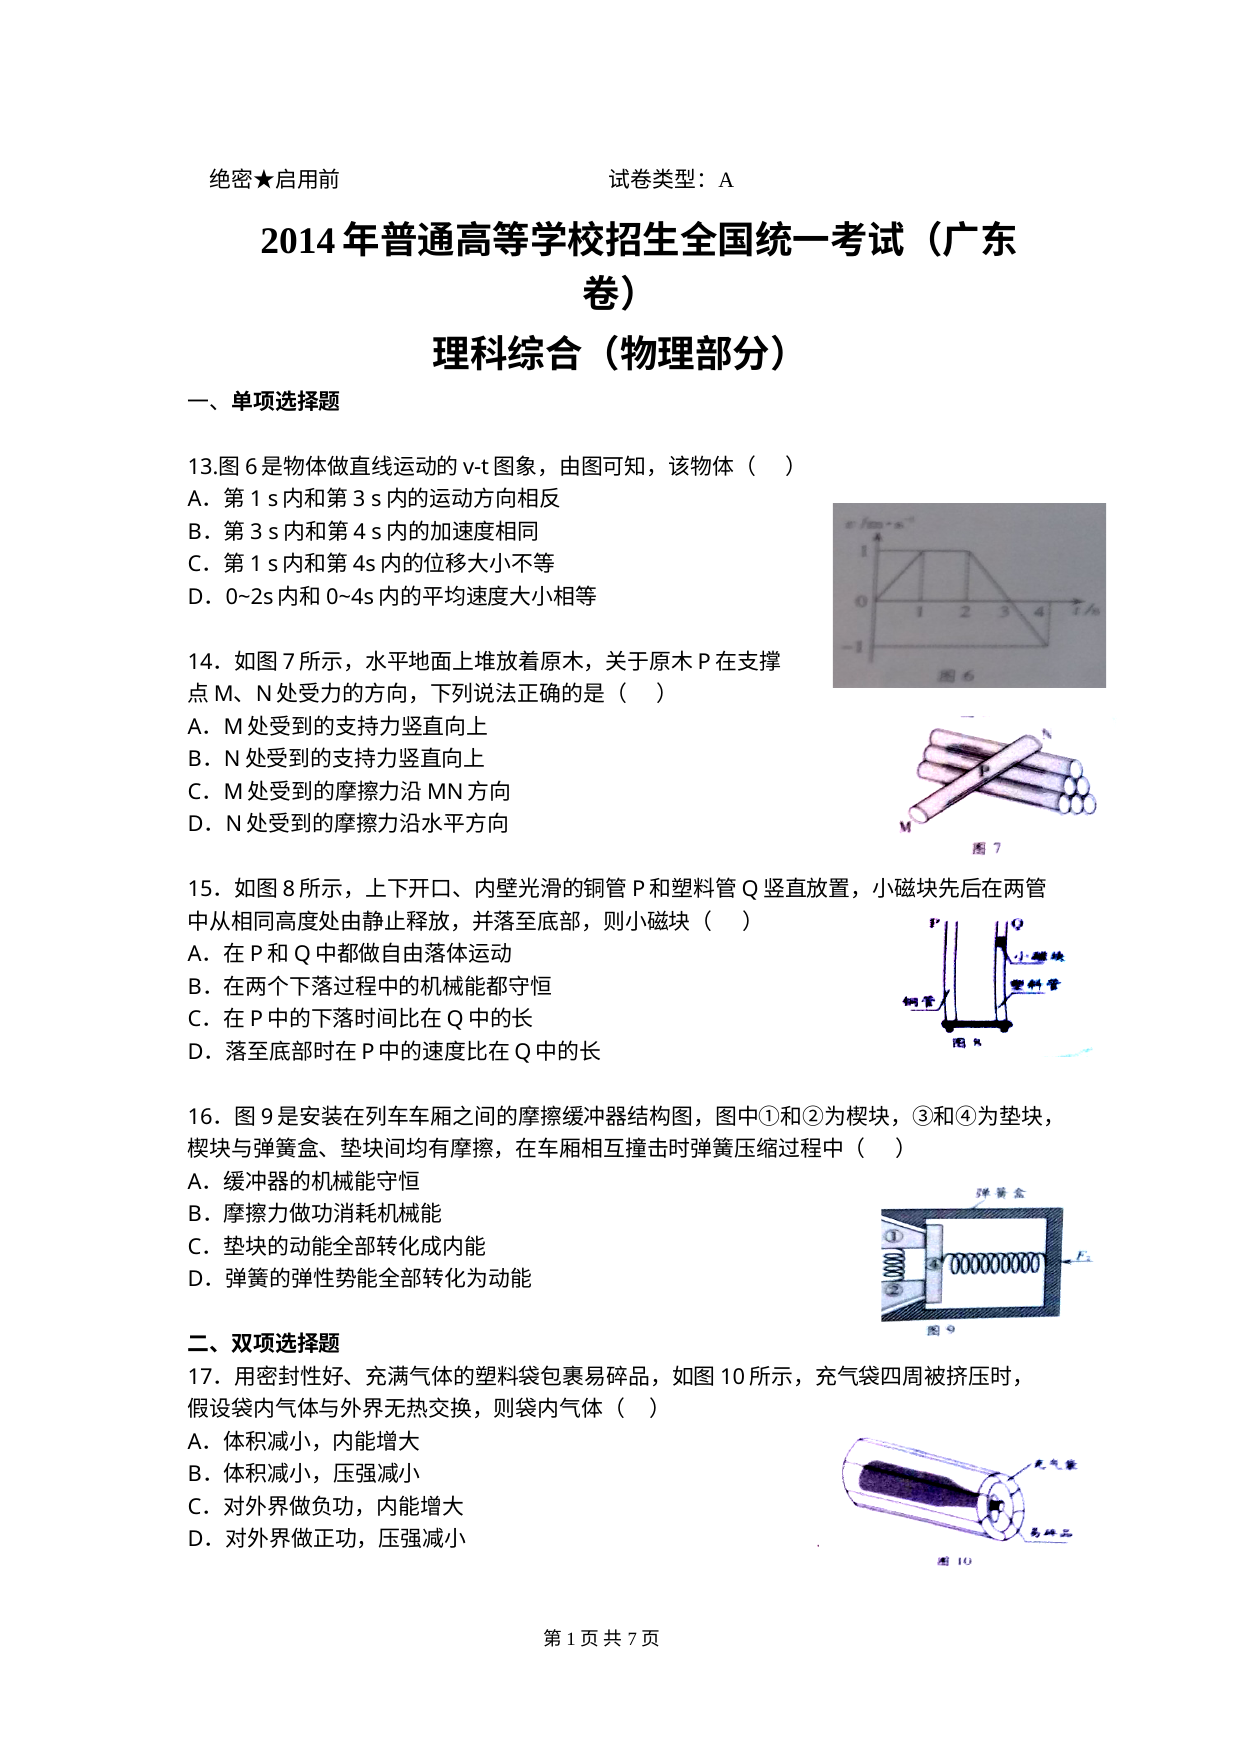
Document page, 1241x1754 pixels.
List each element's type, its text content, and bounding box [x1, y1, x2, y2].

text 13.图6是物体做直线运动的v-t图象，由图可知，该物体（ ） [187, 448, 1053, 481]
picture [810, 1422, 1143, 1573]
picture [832, 503, 1107, 688]
text B．N处受到的支持力竖直向上 [187, 741, 872, 773]
text C．垫块的动能全部转化成内能 [187, 1228, 881, 1261]
text C．在P中的下落时间比在Q中的长 [187, 1001, 881, 1033]
text D．落至底部时在P中的速度比在Q中的长 [187, 1033, 1053, 1066]
text C．第1 s内和第4s内的位移大小不等 [187, 546, 832, 578]
text 17．用密封性好、充满气体的塑料袋包裹易碎品，如图10所示，充气袋四周被挤压时，假设袋内气体与外界无热交换，则袋内气体（ ） [187, 1358, 1053, 1423]
text D．0~2s内和0~4s内的平均速度大小相等 [187, 578, 832, 611]
text B．第3 s内和第4 s内的加速度相同 [187, 513, 832, 546]
text B．摩擦力做功消耗机械能 [187, 1196, 881, 1228]
text 理科综合（物理部分） [187, 318, 1053, 383]
text C．对外界做负功，内能增大 [187, 1488, 810, 1521]
picture [881, 1183, 1126, 1344]
text A．M处受到的支持力竖直向上 [187, 708, 1053, 741]
text A．第1 s内和第3 s内的运动方向相反 [187, 481, 1053, 513]
text B．在两个下落过程中的机械能都守恒 [187, 968, 881, 1001]
text 二、双项选择题 [187, 1326, 1053, 1358]
text D．对外界做正功，压强减小 [187, 1521, 810, 1553]
text A．缓冲器的机械能守恒 [187, 1163, 1053, 1196]
picture [872, 716, 1118, 864]
text 一、单项选择题 [187, 383, 1053, 416]
text B．体积减小，压强减小 [187, 1456, 810, 1488]
text A．在P和Q中都做自由落体运动 [187, 936, 881, 968]
text 2014年普通高等学校招生全国统一考试（广东卷） [187, 210, 1053, 318]
text C．M处受到的摩擦力沿MN方向 [187, 773, 872, 806]
text D．N处受到的摩擦力沿水平方向 [187, 806, 872, 838]
text 绝密★启用前 试卷类型：A [187, 162, 1053, 194]
text A．体积减小，内能增大 [187, 1423, 810, 1456]
text 16．图9是安装在列车车厢之间的摩擦缓冲器结构图，图中①和②为楔块，③和④为垫块，楔块与弹簧盒、垫块间均有摩擦，在车厢相互撞击时弹簧压缩过程中（ ） [187, 1098, 1053, 1163]
text 14．如图7所示，水平地面上堆放着原木，关于原木P在支撑点M、N处受力的方向，下列说法正确的是（ ） [187, 643, 1053, 708]
text D．弹簧的弹性势能全部转化为动能 [187, 1261, 881, 1293]
text 15．如图8所示，上下开口、内壁光滑的铜管P和塑料管Q竖直放置，小磁块先后在两管中从相同高度处由静止释放，并落至底部，则小磁块（ ） [187, 871, 1053, 936]
picture [881, 907, 1093, 1057]
